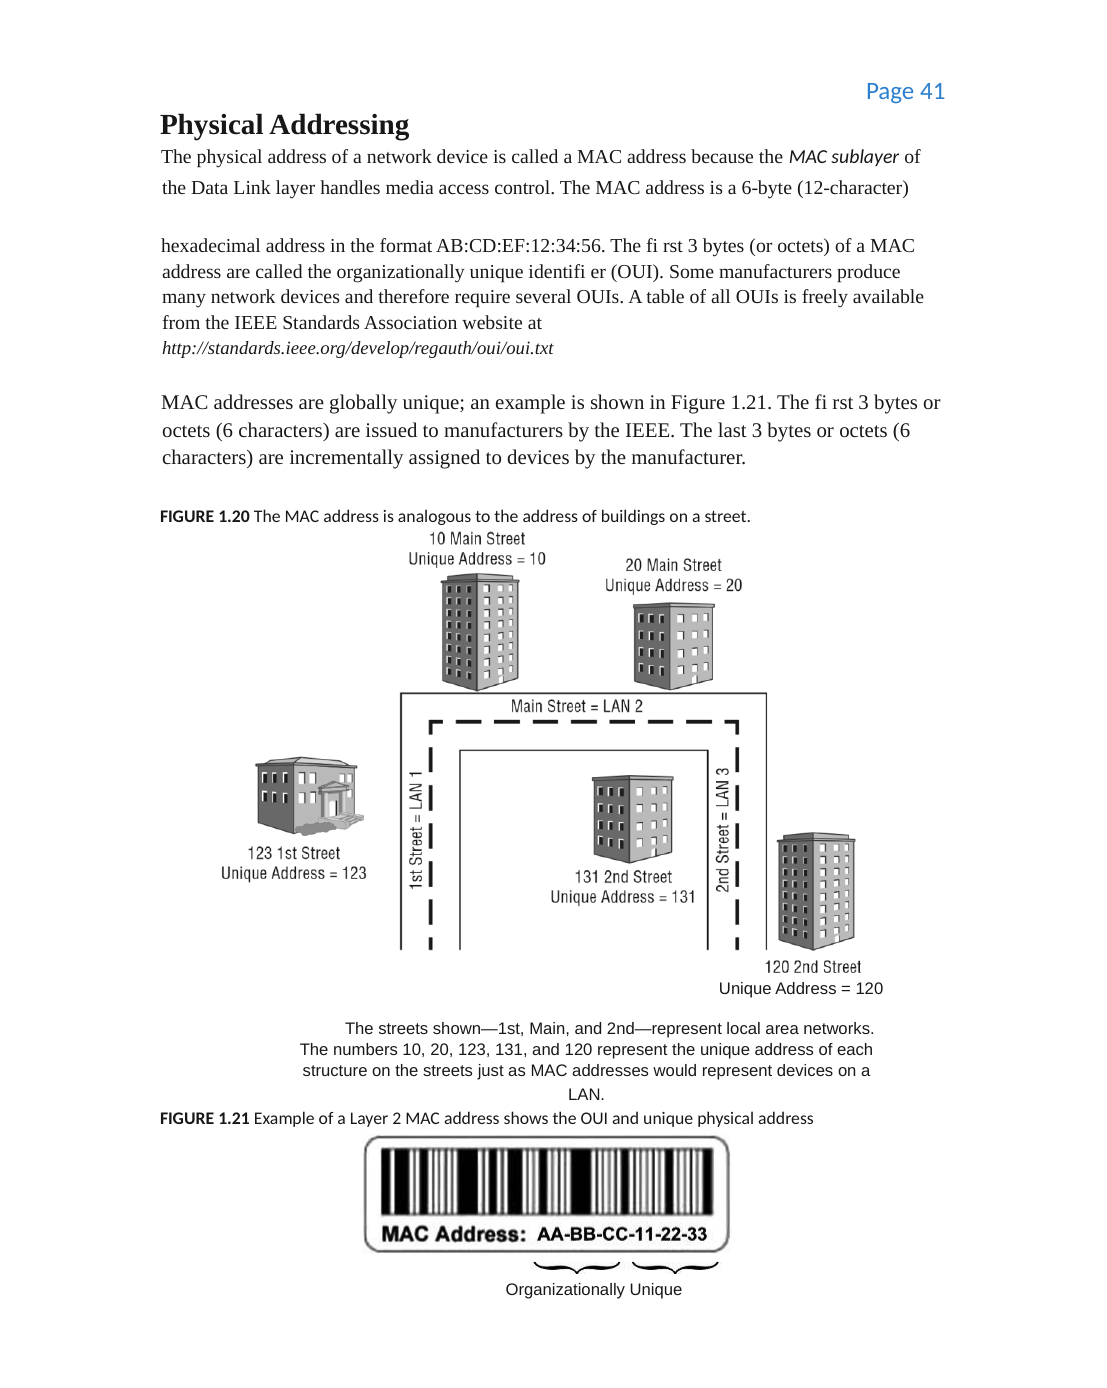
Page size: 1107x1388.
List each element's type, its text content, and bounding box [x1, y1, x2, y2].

text Organizationally Unique [160, 1279, 948, 1298]
text The numbers 10, 20, 123, 131, and 120 represent the unique address of each structure on the streets just as MAC addresses would represent devices on a LAN. [299, 1040, 873, 1105]
text Unique Address = 120 [160, 978, 883, 998]
subtitle Physical Addressing [160, 107, 944, 141]
text The physical address of a network device is called a MAC address because the MAC sublayer of the Data Link layer handles media access control. The MAC address is a 6-byte (12-character) [161, 144, 944, 199]
text FIGURE 1.21 Example of a Layer 2 MAC address shows the OUI and unique physical address [160, 1107, 948, 1129]
text MAC addresses are globally unique; an example is shown in Figure 1.21. The fi rst 3 bytes or octets (6 characters) are issued to manufacturers by the IEEE. The last 3 bytes or octets (6 characters) are incrementally assigned to devices by the manufacturer. [161, 390, 947, 469]
picture [362, 1133, 732, 1274]
text hexadecimal address in the format AB:CD:EF:12:34:56. The fi rst 3 bytes (or octets) of a MAC address are called the organizationally unique identifi er (OUI). Some manufacturers produce many network devices and therefore require several OUIs. A table of all OUIs is freely available from the IEEE Standards Association website at http://standards.ieee.org/develop/regauth/oui/oui.txt [161, 234, 944, 358]
text The streets shown—1st, Main, and 2nd—represent local area networks. [345, 1019, 948, 1038]
picture [221, 531, 861, 973]
text FIGURE 1.20 The MAC address is analogous to the address of buildings on a street. [160, 505, 948, 527]
